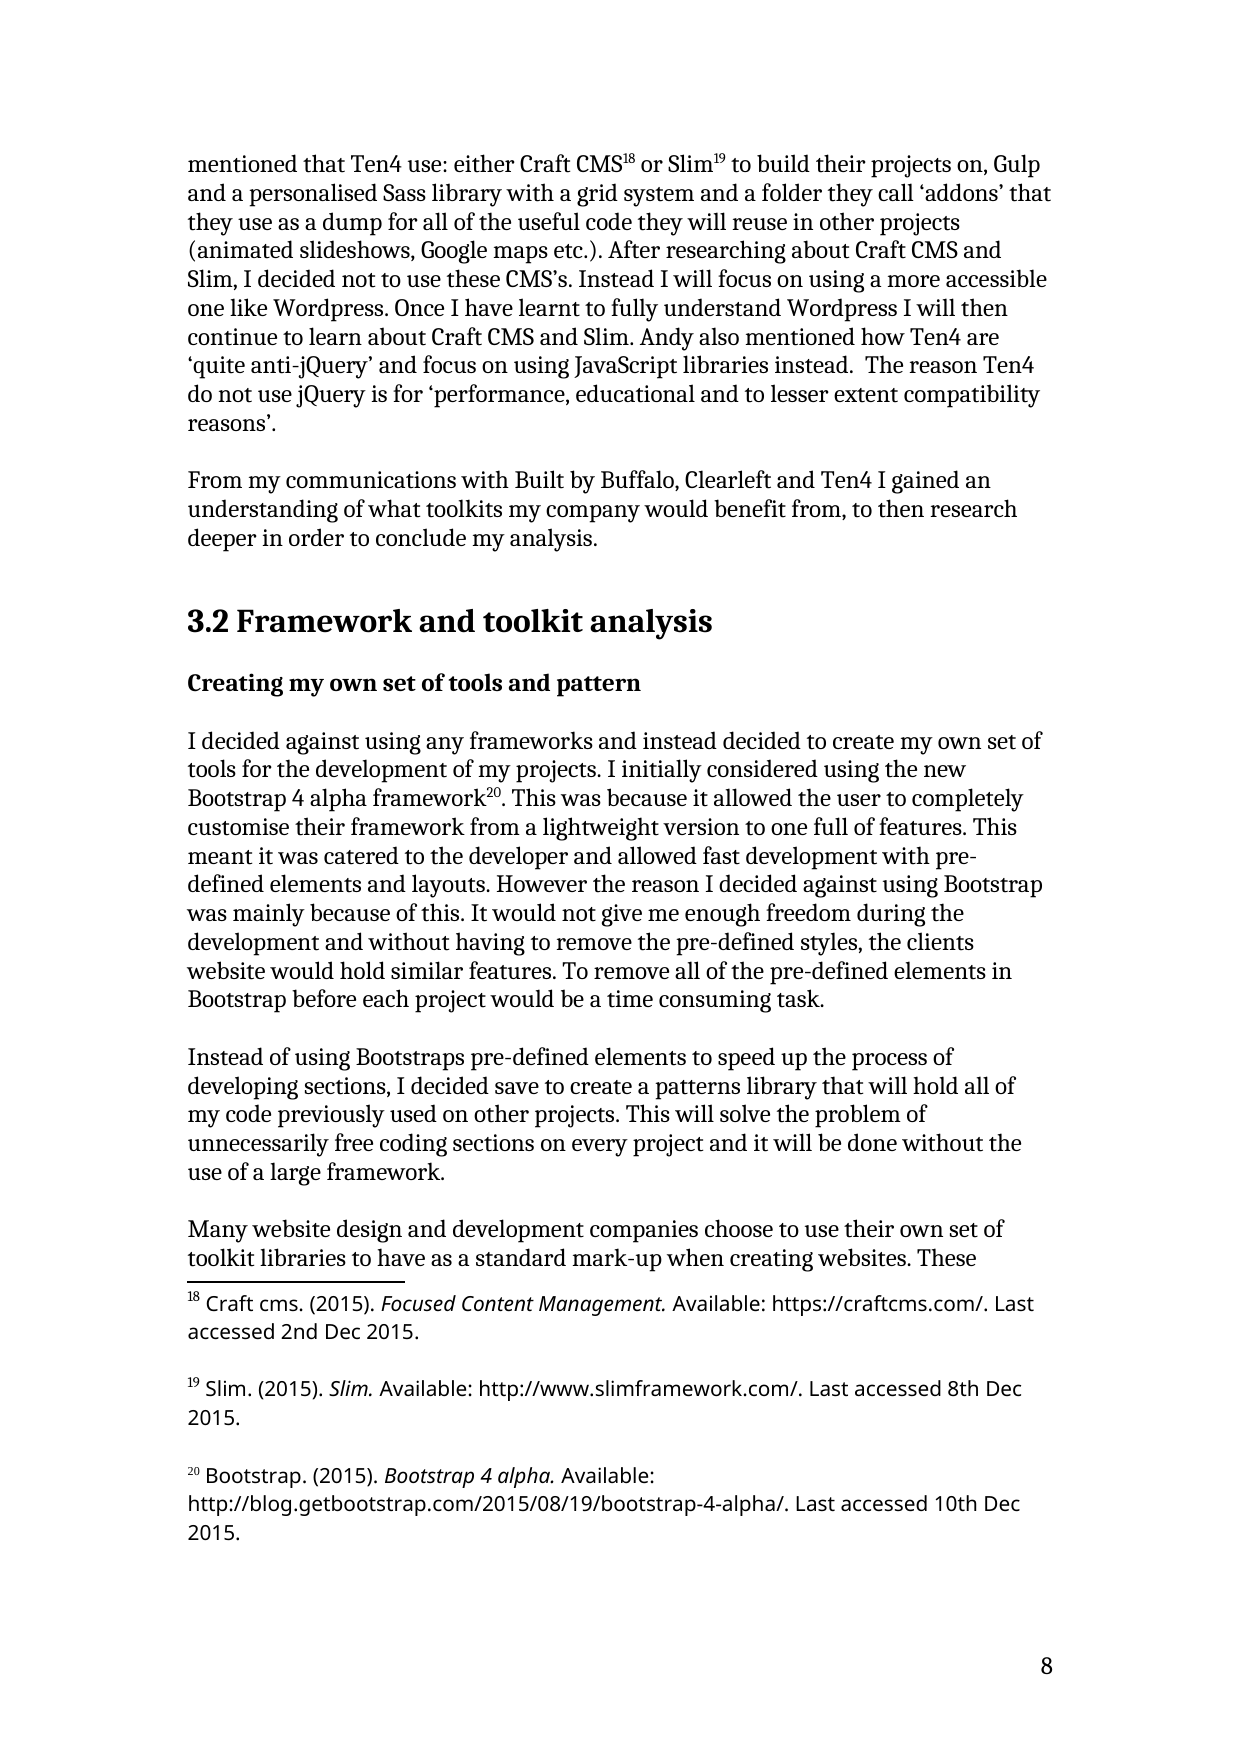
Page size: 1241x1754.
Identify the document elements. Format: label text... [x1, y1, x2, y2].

text Creating my own set of tools and pattern [187, 669, 1053, 698]
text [187, 1215, 1053, 1273]
text Instead of using Bootstraps pre-defined elements to speed up the process of developing sections, I decided save to create a patterns library that will hold all of my code previously used on other projects. This will solve the problem of unnecessarily free coding sections on every project and it will be done without the use of a large framework. [187, 1043, 1053, 1187]
subtitle 3.2 Framework and toolkit analysis [187, 602, 1053, 640]
text From my communications with Built by Buffalo, Clearleft and Ten4 I gained an understanding of what toolkits my company would benefit from, to then research deeper in order to conclude my analysis. [598, 466, 1053, 552]
text Ten4 are a “Web and app strategy, branding, design and development” company located in London. I contacted them to find out what tools they used, to further help me choose the correct tools for my company. I spoke to Andy Green at Ten4 and he talked about: the tools they use, their common practises and the reasoning behind using/doing these. They use their own framework titled ‘Ten4 Framework’. This is where they store all of their templates and tools to use on each project. Andy mentioned that Ten4 use: either Craft CMS or Slim to build their projects on, Gulp and a personalised Sass library with a grid system and a folder they call ‘addons’ that they use as a dump for all of the useful code they will reuse in other projects (animated slideshows, Google maps etc.). After researching about Craft CMS and Slim, I decided not to use these CMS’s. Instead I will focus on using a more accessible one like Wordpress. Once I have learnt to fully understand Wordpress I will then continue to learn about Craft CMS and Slim. Andy also mentioned how Ten4 are ‘quite anti-jQuery’ and focus on using JavaScript libraries instead. The reason Ten4 do not use jQuery is for ‘performance, educational and to lesser extent compatibility reasons’. [187, 150, 1053, 437]
text I decided against using any frameworks and instead decided to create my own set of tools for the development of my projects. I initially considered using the new Bootstrap 4 alpha framework. This was because it allowed the user to completely customise their framework from a lightweight version to one full of features. This meant it was catered to the developer and allowed fast development with pre-defined elements and layouts. However the reason I decided against using Bootstrap was mainly because of this. It would not give me enough freedom during the development and without having to remove the pre-defined styles, the clients website would hold similar features. To remove all of the pre-defined elements in Bootstrap before each project would be a time consuming task. [187, 727, 1053, 1014]
